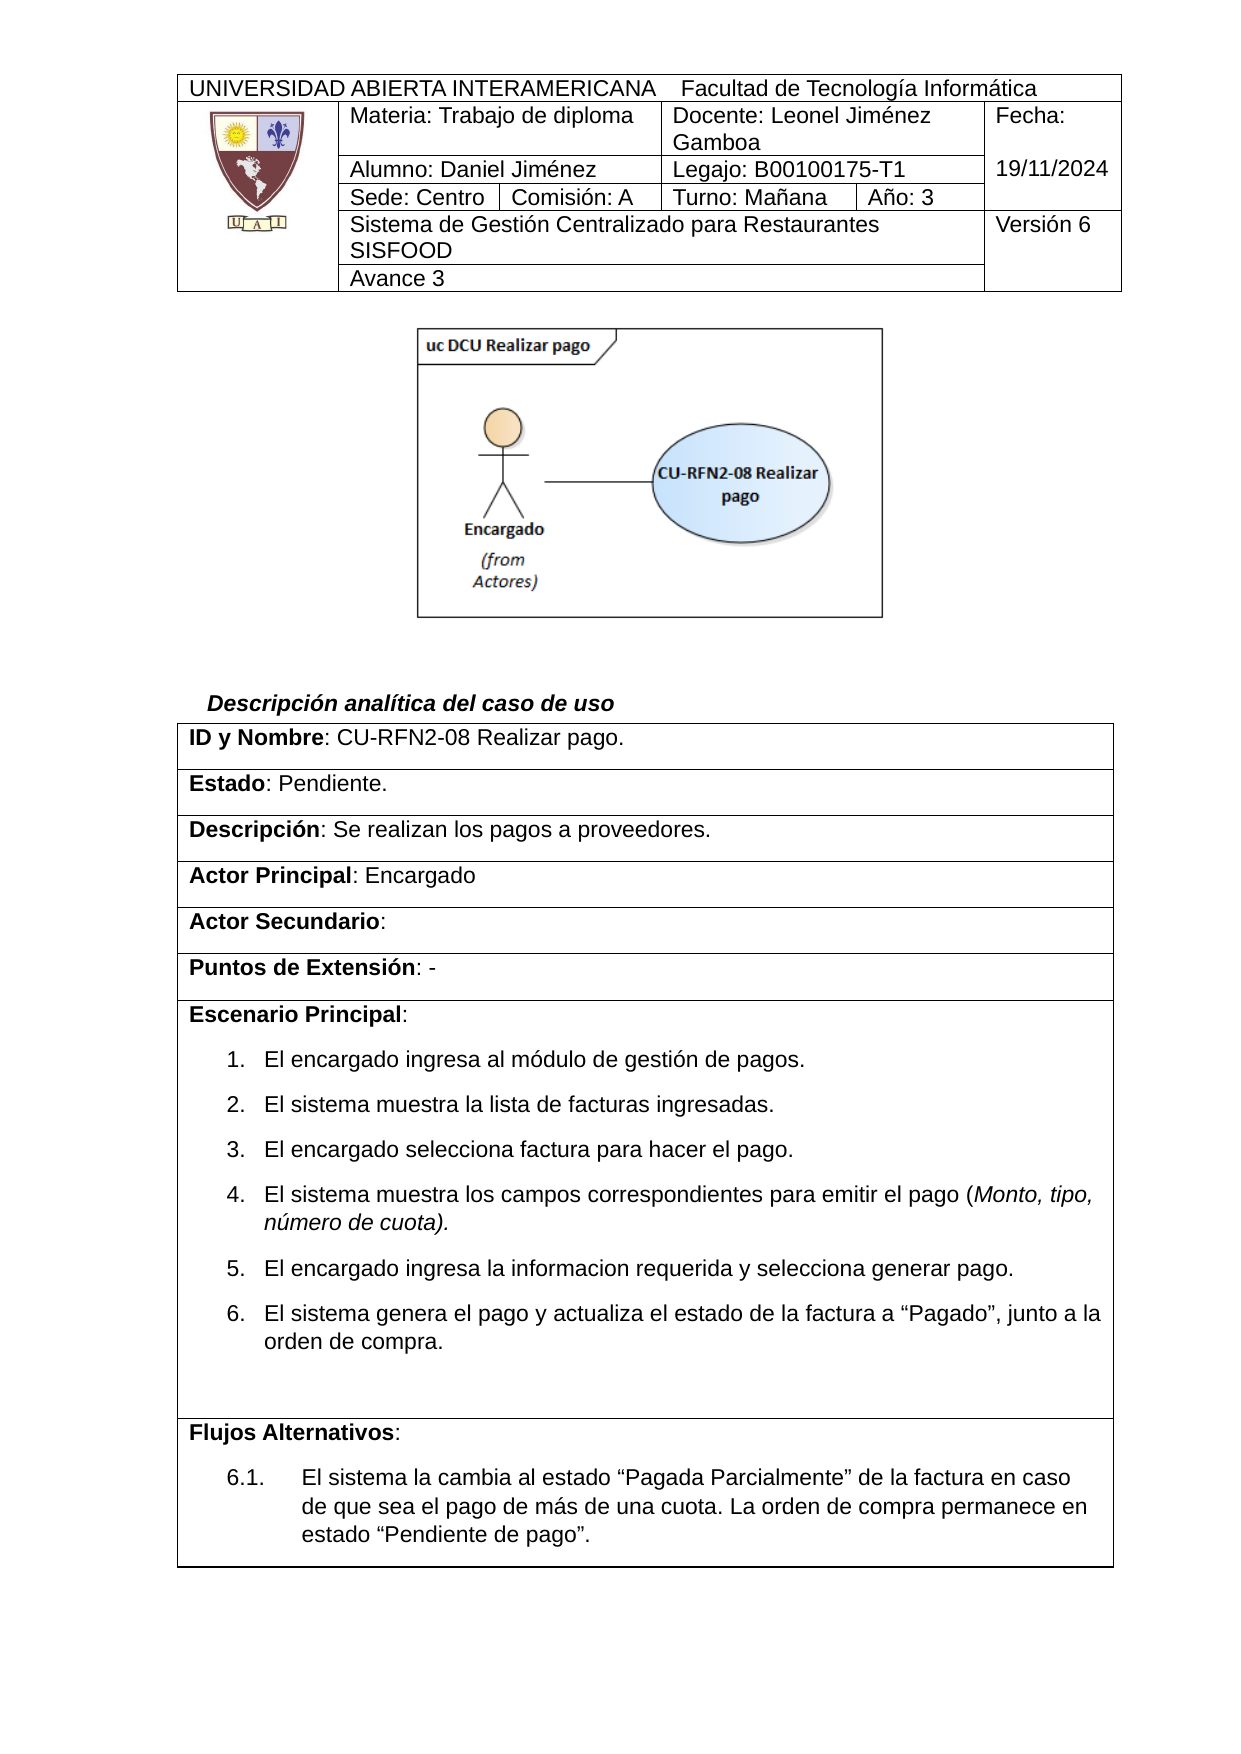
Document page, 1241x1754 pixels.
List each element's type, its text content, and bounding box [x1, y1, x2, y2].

table_cell Actor Principal: Encargado [178, 862, 1113, 907]
table_cell Puntos de Extensión: - [178, 954, 1113, 999]
table_cell Estado: Pendiente. [178, 770, 1113, 815]
table_cell Actor Secundario: [178, 908, 1113, 953]
table_cell Descripción: Se realizan los pagos a proveedores. [178, 816, 1113, 861]
table_header ID y Nombre: CU-RFN2-08 Realizar pago. [178, 724, 1113, 769]
picture [407, 318, 892, 627]
picture [188, 102, 327, 236]
table_cell Escenario Principal: El encargado ingresa al módulo de gestión de pagos. El sistema muestra la lista de facturas ingresadas. El encargado selecciona factura para hacer el pago. El sistema muestra los campos correspondientes para emitir el pago (Monto, tipo, número de cuota). El encargado ingresa la informacion requerida y selecciona generar pago. El sistema genera el pago y actualiza el estado de la factura a “Pagado”, junto a la orden de compra. [178, 1001, 1113, 1418]
table_cell Flujos Alternativos: El sistema la cambia al estado “Pagada Parcialmente” de la factura en caso de que sea el pago de más de una cuota. La orden de compra permanece en estado “Pendiente de pago”. [178, 1419, 1113, 1566]
subtitle Descripción analítica del caso de uso [207, 690, 1122, 716]
